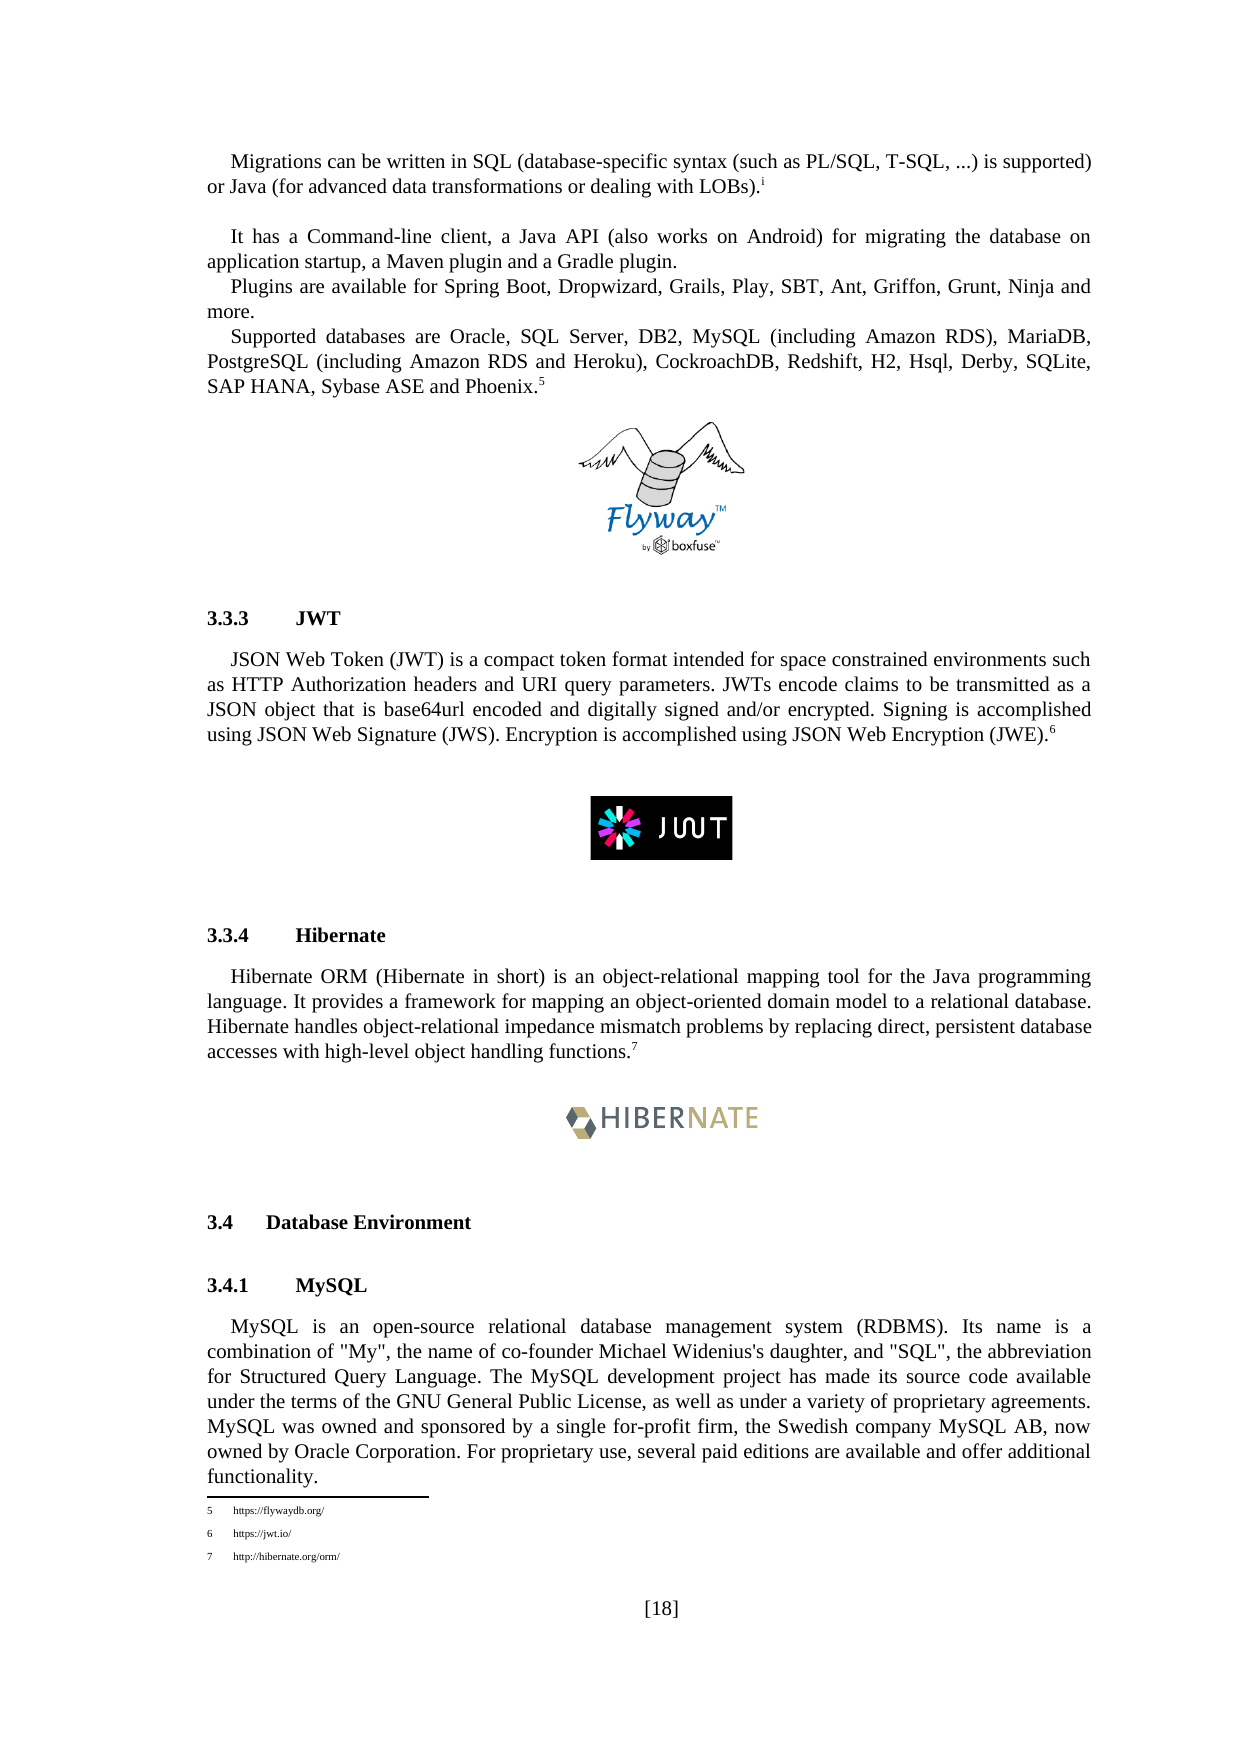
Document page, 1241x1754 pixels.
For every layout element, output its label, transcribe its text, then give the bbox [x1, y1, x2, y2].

text JSON Web Token (JWT) is a compact token format intended for space constrained environments such as HTTP Authorization headers and URI query parameters. JWTs encode claims to be transmitted as a JSON object that is base64url encoded and digitally signed and/or encrypted. Signing is accomplished using JSON Web Signature (JWS). Encryption is accomplished using JSON Web Encryption (JWE). [207, 646, 1092, 746]
text Migrations can be written in SQL (database-specific syntax (such as PL/SQL, T-SQL, ...) is supported) or Java (for advanced data transformations or dealing with LOBs). [207, 148, 1092, 198]
picture [556, 1088, 767, 1147]
subtitle Database Environment [207, 1209, 1092, 1234]
text Plugins are available for Spring Boot, Dropwizard, Grails, Play, SBT, Ant, Griffon, Grunt, Ninja and more. [207, 273, 1092, 323]
text MySQL is an open-source relational database management system (RDBMS). Its name is a combination of "My", the name of co-founder Michael Widenius's daughter, and "SQL", the abbreviation for Structured Query Language. The MySQL development project has made its source code available under the terms of the GNU General Public License, as well as under a variety of proprietary agreements. MySQL was owned and sponsored by a single for-profit firm, the Swedish company MySQL AB, now owned by Oracle Corporation. For proprietary use, several paid editions are available and offer additional functionality. [207, 1313, 1092, 1488]
subtitle MySQL [207, 1272, 1092, 1297]
picture [590, 796, 733, 860]
text Hibernate ORM (Hibernate in short) is an object-relational mapping tool for the Java programming language. It provides a framework for mapping an object-oriented domain model to a relational database. Hibernate handles object-relational impedance mismatch problems by replacing direct, persistent database accesses with high-level object handling functions. [207, 963, 1092, 1063]
subtitle Hibernate [207, 922, 1092, 947]
picture [578, 422, 745, 555]
text It has a Command-line client, a Java API (also works on Android) for migrating the database on application startup, a Maven plugin and a Gradle plugin. [207, 223, 1092, 273]
text Supported databases are Oracle, SQL Server, DB2, MySQL (including Amazon RDS), MariaDB, PostgreSQL (including Amazon RDS and Heroku), CockroachDB, Redshift, H2, Hsql, Derby, SQLite, SAP HANA, Sybase ASE and Phoenix. [207, 323, 1092, 398]
subtitle JWT [207, 605, 1092, 630]
